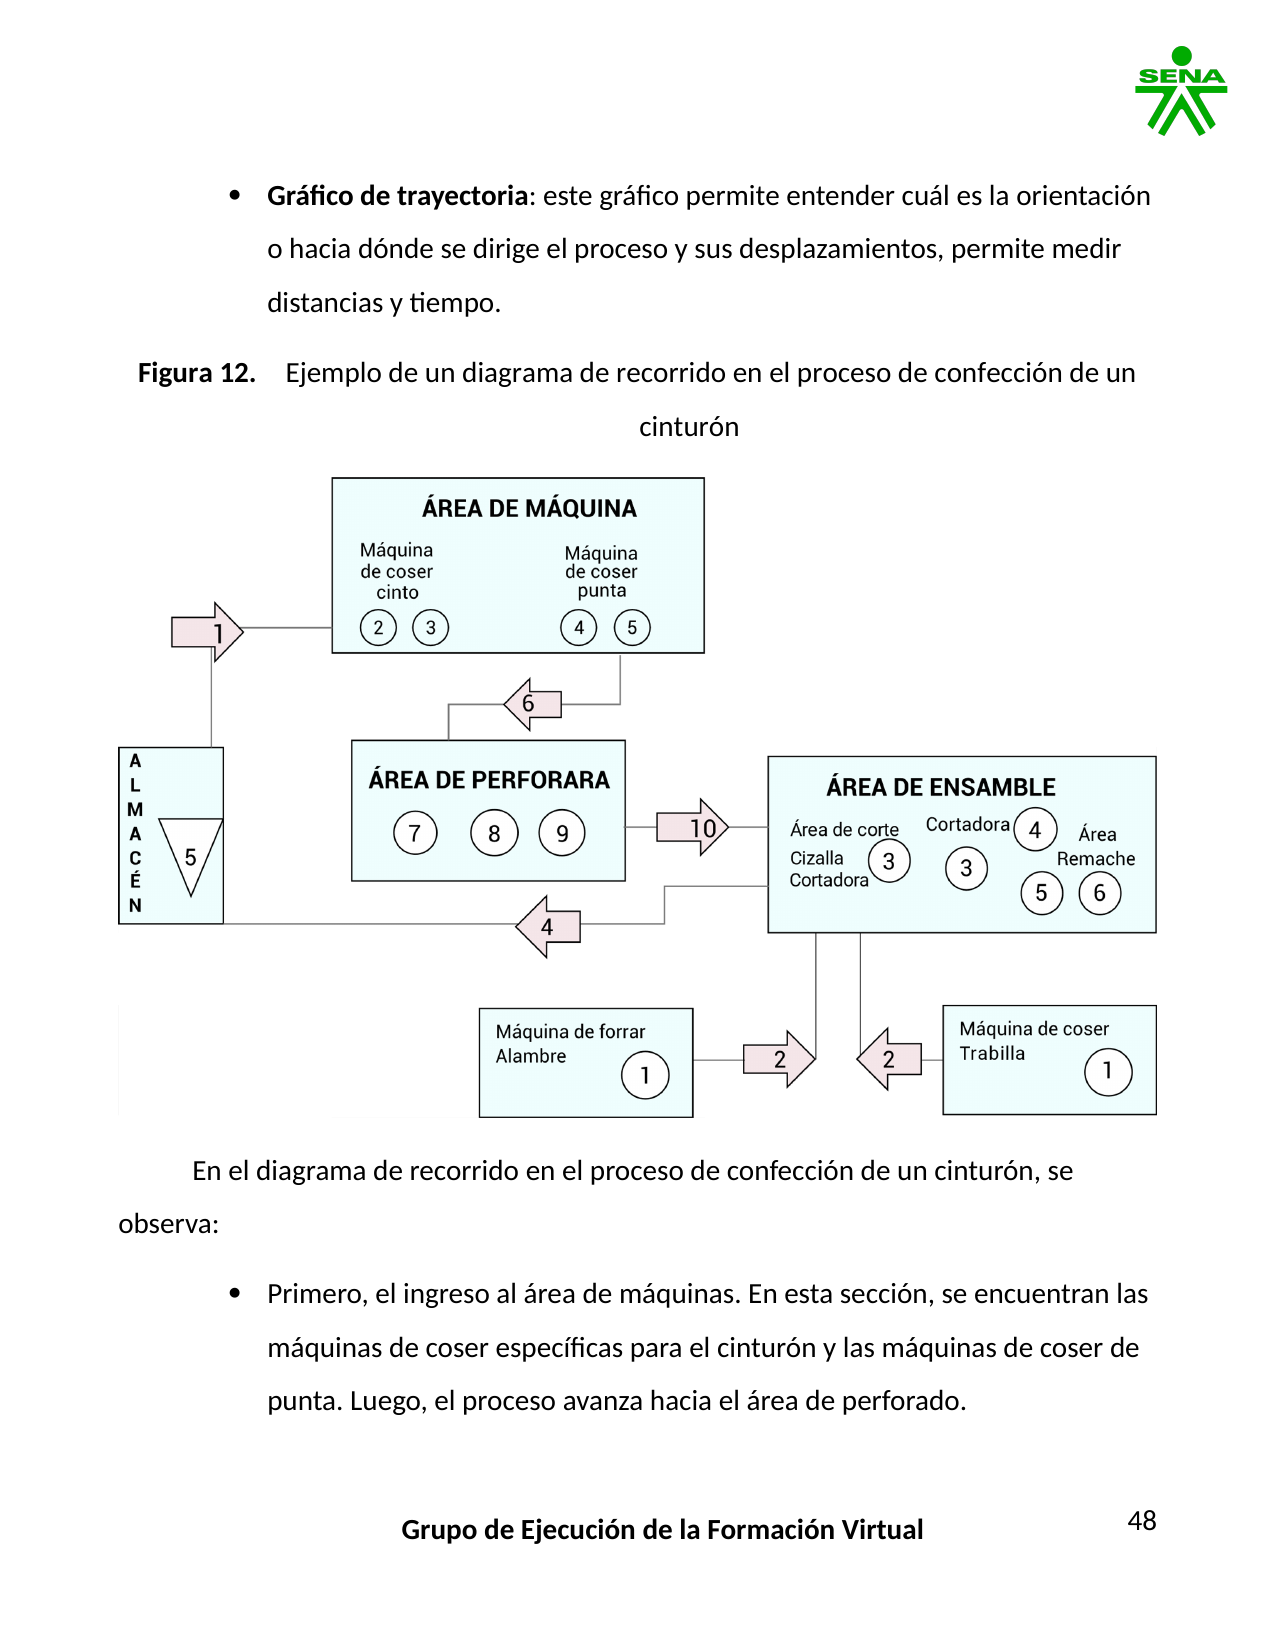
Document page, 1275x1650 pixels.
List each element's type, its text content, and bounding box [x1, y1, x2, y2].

text Ejemplo de un diagrama de recorrido en el proceso de confección de un cinturón [118, 354, 1157, 443]
list Gráfico de trayectoria: este gráfico permite entender cuál es la orientación o hacia dónde se dirige el proceso y sus desplazamientos, permite medir distancias y tiempo. [229, 177, 1157, 320]
picture [118, 477, 1157, 1118]
text En el diagrama de recorrido en el proceso de confección de un cinturón, se observa: [118, 1152, 1157, 1241]
picture [1135, 46, 1228, 136]
list Primero, el ingreso al área de máquinas. En esta sección, se encuentran las máquinas de coser específicas para el cinturón y las máquinas de coser de punta. Luego, el proceso avanza hacia el área de perforado. [229, 1276, 1157, 1418]
